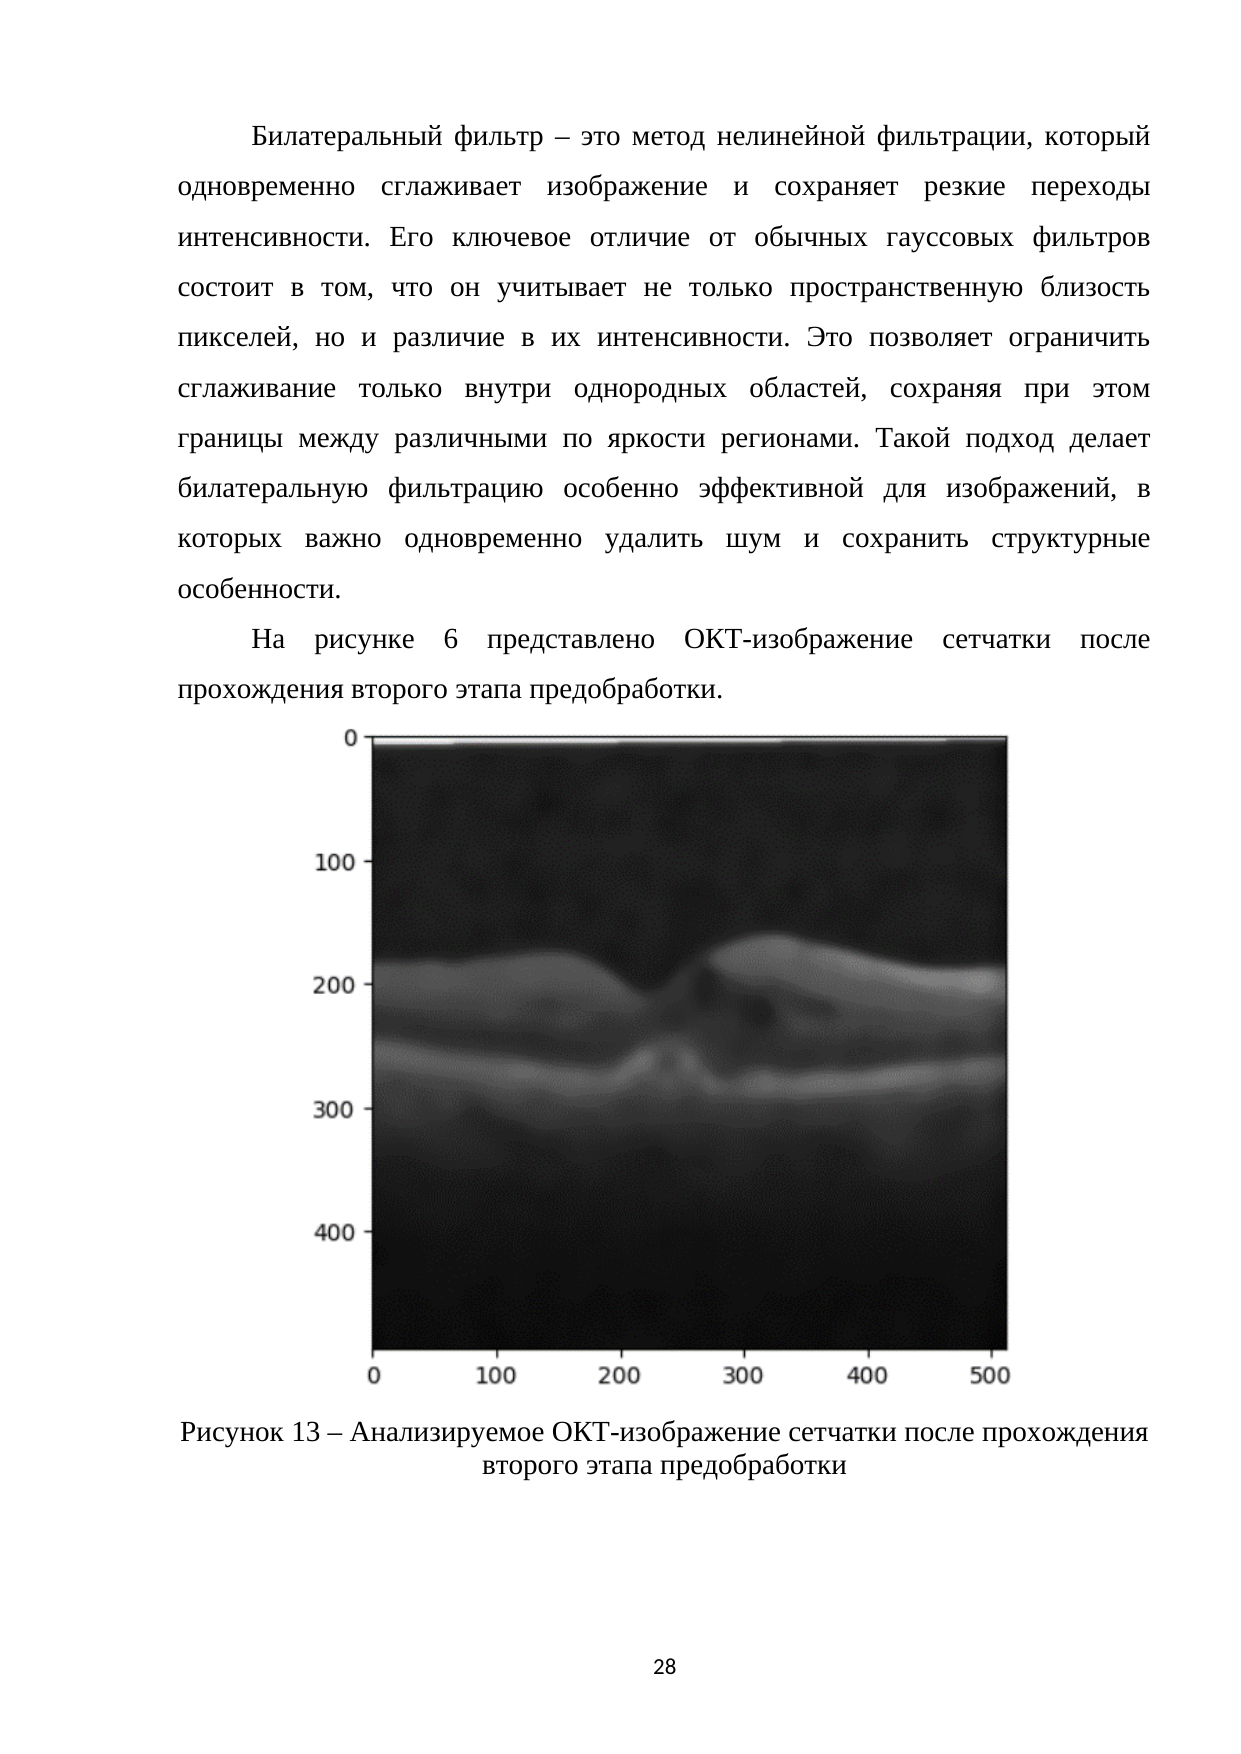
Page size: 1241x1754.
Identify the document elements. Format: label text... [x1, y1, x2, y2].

picture [304, 721, 1025, 1397]
text На рисунке 6 представлено ОКТ-изображение сетчатки после прохождения второго этапа предобработки. [177, 621, 1152, 705]
text Рисунок 13 – Анализируемое ОКТ-изображение сетчатки после прохождения второго этапа предобработки [177, 1414, 1152, 1481]
text Билатеральный фильтр – это метод нелинейной фильтрации, который одновременно сглаживает изображение и сохраняет резкие переходы интенсивности. Его ключевое отличие от обычных гауссовых фильтров состоит в том, что он учитывает не только пространственную близость пикселей, но и различие в их интенсивности. Это позволяет ограничить сглаживание только внутри однородных областей, сохраняя при этом границы между различными по яркости регионами. Такой подход делает билатеральную фильтрацию особенно эффективной для изображений, в которых важно одновременно удалить шум и сохранить структурные особенности. [177, 118, 1152, 604]
